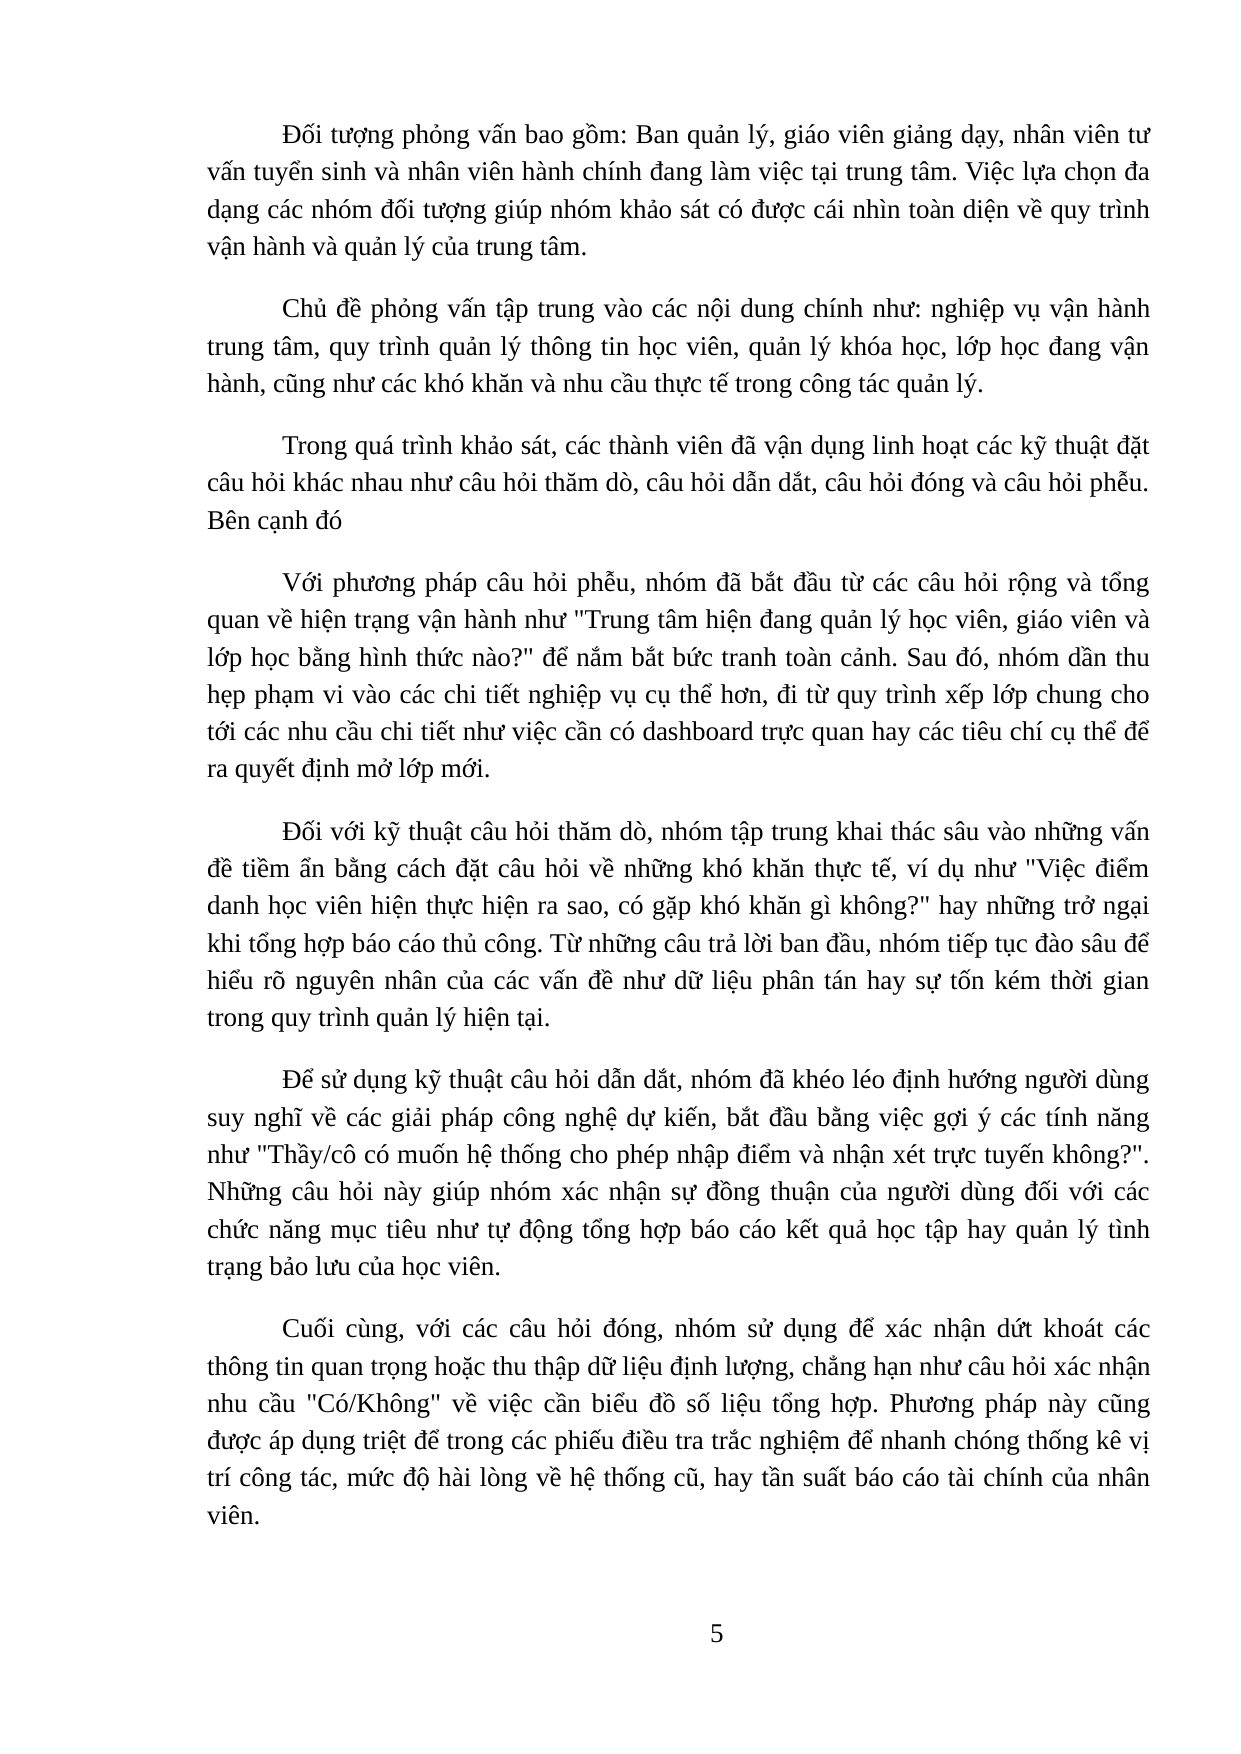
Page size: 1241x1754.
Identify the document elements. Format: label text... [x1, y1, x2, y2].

text Với phương pháp câu hỏi phễu, nhóm đã bắt đầu từ các câu hỏi rộng và tổng quan về hiện trạng vận hành như "Trung tâm hiện đang quản lý học viên, giáo viên và lớp học bằng hình thức nào?" để nắm bắt bức tranh toàn cảnh. Sau đó, nhóm dần thu hẹp phạm vi vào các chi tiết nghiệp vụ cụ thể hơn, đi từ quy trình xếp lớp chung cho tới các nhu cầu chi tiết như việc cần có dashboard trực quan hay các tiêu chí cụ thể để ra quyết định mở lớp mới. [207, 566, 1152, 784]
text Cuối cùng, với các câu hỏi đóng, nhóm sử dụng để xác nhận dứt khoát các thông tin quan trọng hoặc thu thập dữ liệu định lượng, chẳng hạn như câu hỏi xác nhận nhu cầu "Có/Không" về việc cần biểu đồ số liệu tổng hợp. Phương pháp này cũng được áp dụng triệt để trong các phiếu điều tra trắc nghiệm để nhanh chóng thống kê vị trí công tác, mức độ hài lòng về hệ thống cũ, hay tần suất báo cáo tài chính của nhân viên. [207, 1312, 1152, 1530]
text Chủ đề phỏng vấn tập trung vào các nội dung chính như: nghiệp vụ vận hành trung tâm, quy trình quản lý thông tin học viên, quản lý khóa học, lớp học đang vận hành, cũng như các khó khăn và nhu cầu thực tế trong công tác quản lý. [207, 292, 1152, 398]
text Trong quá trình khảo sát, các thành viên đã vận dụng linh hoạt các kỹ thuật đặt câu hỏi khác nhau như câu hỏi thăm dò, câu hỏi dẫn dắt, câu hỏi đóng và câu hỏi phễu. Bên cạnh đó [207, 429, 1152, 535]
text Đối với kỹ thuật câu hỏi thăm dò, nhóm tập trung khai thác sâu vào những vấn đề tiềm ẩn bằng cách đặt câu hỏi về những khó khăn thực tế, ví dụ như "Việc điểm danh học viên hiện thực hiện ra sao, có gặp khó khăn gì không?" hay những trở ngại khi tổng hợp báo cáo thủ công. Từ những câu trả lời ban đầu, nhóm tiếp tục đào sâu để hiểu rõ nguyên nhân của các vấn đề như dữ liệu phân tán hay sự tốn kém thời gian trong quy trình quản lý hiện tại. [207, 815, 1152, 1032]
text Để sử dụng kỹ thuật câu hỏi dẫn dắt, nhóm đã khéo léo định hướng người dùng suy nghĩ về các giải pháp công nghệ dự kiến, bắt đầu bằng việc gợi ý các tính năng như "Thầy/cô có muốn hệ thống cho phép nhập điểm và nhận xét trực tuyến không?". Những câu hỏi này giúp nhóm xác nhận sự đồng thuận của người dùng đối với các chức năng mục tiêu như tự động tổng hợp báo cáo kết quả học tập hay quản lý tình trạng bảo lưu của học viên. [207, 1063, 1152, 1281]
text Đối tượng phỏng vấn bao gồm: Ban quản lý, giáo viên giảng dạy, nhân viên tư vấn tuyển sinh và nhân viên hành chính đang làm việc tại trung tâm. Việc lựa chọn đa dạng các nhóm đối tượng giúp nhóm khảo sát có được cái nhìn toàn diện về quy trình vận hành và quản lý của trung tâm. [207, 118, 1152, 261]
